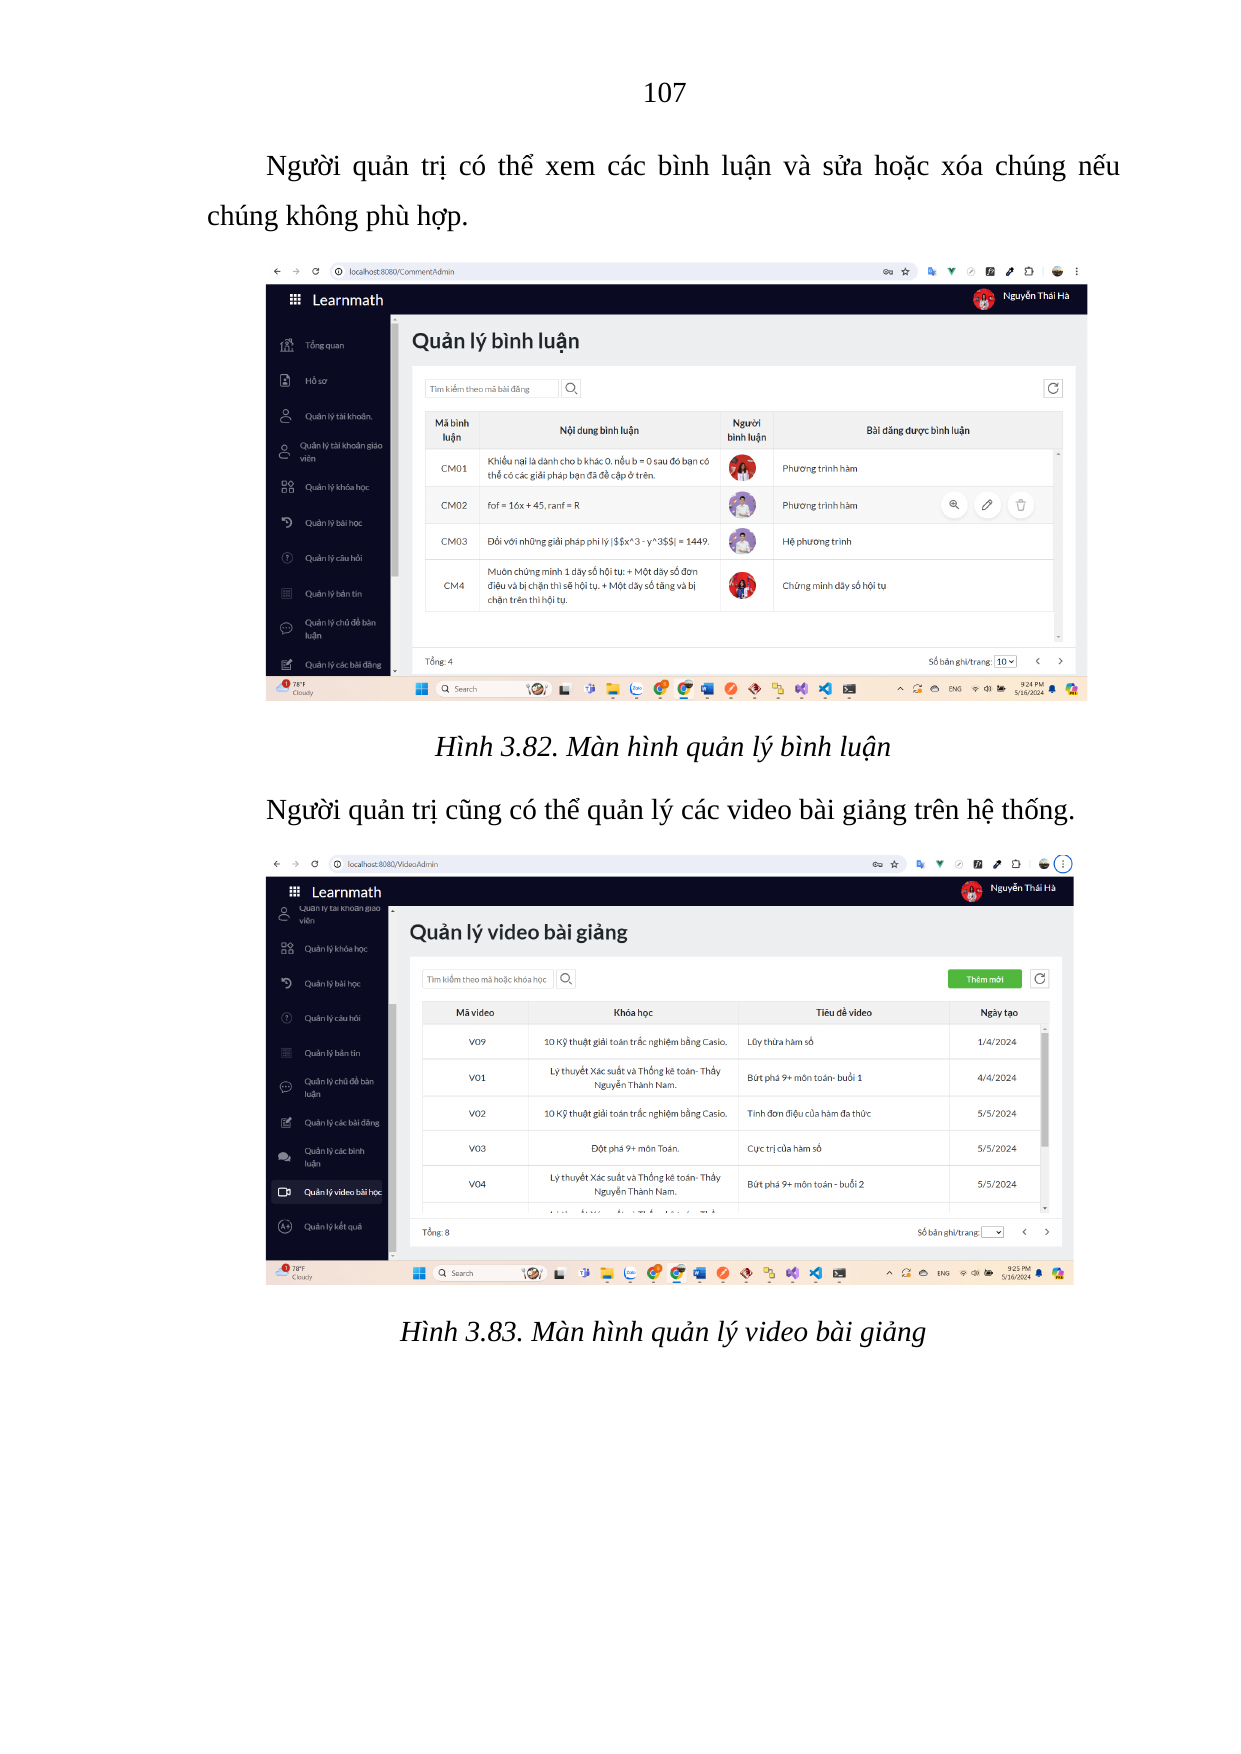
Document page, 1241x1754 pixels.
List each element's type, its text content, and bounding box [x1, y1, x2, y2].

picture [265, 855, 1074, 1285]
text Người quản trị cũng có thể quản lý các video bài giảng trên hệ thống. [207, 792, 1122, 826]
text Người quản trị có thể xem các bình luận và sửa hoặc xóa chúng nếu chúng không phù hợp. [207, 148, 1122, 232]
picture [265, 260, 1088, 701]
